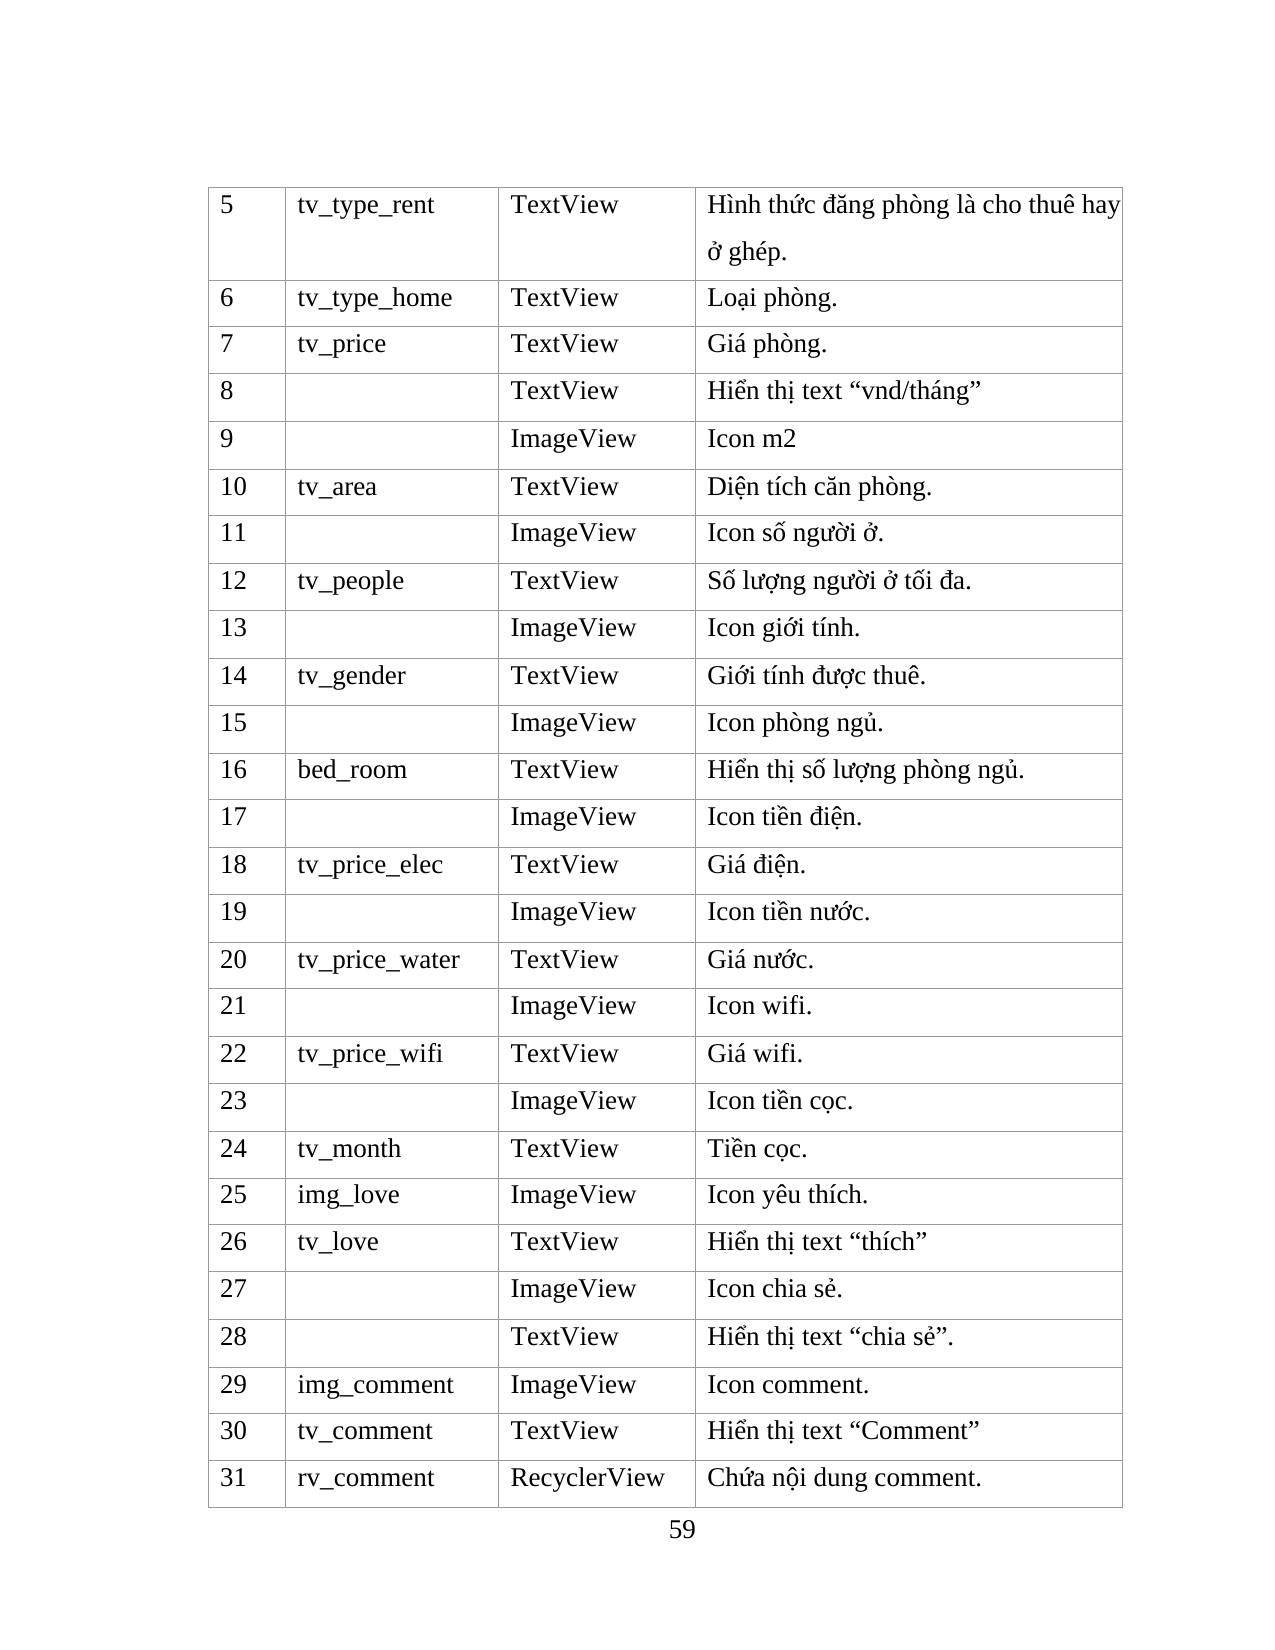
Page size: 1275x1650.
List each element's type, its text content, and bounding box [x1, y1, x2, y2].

table_cell TextView [499, 327, 695, 373]
table_cell TextView [499, 1320, 695, 1367]
table_cell 9 [209, 422, 285, 469]
table_cell ImageView [499, 706, 695, 752]
table_cell ImageView [499, 422, 695, 469]
table_cell 22 [209, 1037, 285, 1083]
table_cell 6 [209, 281, 285, 326]
table_cell 23 [209, 1084, 285, 1131]
table_cell TextView [499, 1225, 695, 1271]
table_cell Hiển thị số lượng phòng ngủ. [696, 754, 1122, 799]
table_cell tv_price_wifi [286, 1037, 498, 1083]
table_cell [286, 989, 498, 1036]
table_cell Giá wifi. [696, 1037, 1122, 1083]
table_cell rv_comment [286, 1461, 498, 1507]
table_cell Icon tiền điện. [696, 800, 1122, 847]
table_cell TextView [499, 564, 695, 610]
table_cell 16 [209, 754, 285, 799]
table_cell 17 [209, 800, 285, 847]
table_header Hình thức đăng phòng là cho thuê hay ở ghép. [696, 188, 1122, 279]
table_cell TextView [499, 470, 695, 515]
table_cell ImageView [499, 800, 695, 847]
table_cell 27 [209, 1272, 285, 1319]
table_cell TextView [499, 1132, 695, 1177]
table_cell 12 [209, 564, 285, 610]
table_cell [286, 1272, 498, 1319]
table_cell ImageView [499, 1368, 695, 1413]
table_cell TextView [499, 848, 695, 894]
table_cell [286, 516, 498, 563]
table_cell Icon số người ở. [696, 516, 1122, 563]
table_cell img_love [286, 1179, 498, 1224]
table_cell Giá nước. [696, 943, 1122, 988]
table_cell Icon wifi. [696, 989, 1122, 1036]
table_cell Icon tiền cọc. [696, 1084, 1122, 1131]
table_cell Icon tiền nước. [696, 895, 1122, 942]
table_cell bed_room [286, 754, 498, 799]
table_header 5 [209, 188, 285, 279]
table_cell 21 [209, 989, 285, 1036]
table_cell ImageView [499, 895, 695, 942]
table_cell [286, 895, 498, 942]
table_cell tv_price [286, 327, 498, 373]
table_cell [286, 422, 498, 469]
table_cell [286, 706, 498, 752]
table_cell ImageView [499, 1179, 695, 1224]
table_cell TextView [499, 754, 695, 799]
table_cell 29 [209, 1368, 285, 1413]
table_cell 24 [209, 1132, 285, 1177]
table_cell Icon phòng ngủ. [696, 706, 1122, 752]
table_cell 28 [209, 1320, 285, 1367]
table_cell tv_type_home [286, 281, 498, 326]
table_cell Chứa nội dung comment. [696, 1461, 1122, 1507]
table_cell tv_price_elec [286, 848, 498, 894]
table_cell tv_comment [286, 1414, 498, 1460]
table_cell Icon chia sẻ. [696, 1272, 1122, 1319]
table_cell Số lượng người ở tối đa. [696, 564, 1122, 610]
table_cell TextView [499, 659, 695, 704]
table_cell Hiển thị text “vnd/tháng” [696, 374, 1122, 421]
table_cell 25 [209, 1179, 285, 1224]
table_cell ImageView [499, 989, 695, 1036]
table_cell Diện tích căn phòng. [696, 470, 1122, 515]
table_cell 11 [209, 516, 285, 563]
table_cell Icon giới tính. [696, 611, 1122, 658]
table_cell [286, 800, 498, 847]
table_cell TextView [499, 1414, 695, 1460]
table_cell tv_price_water [286, 943, 498, 988]
table_cell ImageView [499, 516, 695, 563]
table_cell 20 [209, 943, 285, 988]
table_cell tv_month [286, 1132, 498, 1177]
table_cell 10 [209, 470, 285, 515]
table_cell tv_gender [286, 659, 498, 704]
table_cell img_comment [286, 1368, 498, 1413]
table_cell Giới tính được thuê. [696, 659, 1122, 704]
table_cell 7 [209, 327, 285, 373]
table_cell RecyclerView [499, 1461, 695, 1507]
table_cell [286, 1320, 498, 1367]
table_cell [286, 611, 498, 658]
table_cell [286, 374, 498, 421]
table_cell Giá điện. [696, 848, 1122, 894]
table_cell Hiển thị text “chia sẻ”. [696, 1320, 1122, 1367]
table_cell tv_area [286, 470, 498, 515]
table_cell Hiển thị text “Comment” [696, 1414, 1122, 1460]
table_cell Loại phòng. [696, 281, 1122, 326]
table_cell tv_people [286, 564, 498, 610]
table_cell 26 [209, 1225, 285, 1271]
table_cell 31 [209, 1461, 285, 1507]
table_cell 15 [209, 706, 285, 752]
table_cell Hiển thị text “thích” [696, 1225, 1122, 1271]
table_cell TextView [499, 1037, 695, 1083]
table_cell Icon m2 [696, 422, 1122, 469]
table_cell 19 [209, 895, 285, 942]
table_cell ImageView [499, 1272, 695, 1319]
table_cell [286, 1084, 498, 1131]
table_cell TextView [499, 281, 695, 326]
table_cell ImageView [499, 1084, 695, 1131]
table_cell 14 [209, 659, 285, 704]
table_cell TextView [499, 374, 695, 421]
table_header TextView [499, 188, 695, 279]
table_cell TextView [499, 943, 695, 988]
table_cell Icon comment. [696, 1368, 1122, 1413]
table_cell Tiền cọc. [696, 1132, 1122, 1177]
table_cell tv_love [286, 1225, 498, 1271]
table_cell Giá phòng. [696, 327, 1122, 373]
table_cell Icon yêu thích. [696, 1179, 1122, 1224]
table_cell 30 [209, 1414, 285, 1460]
table_cell 18 [209, 848, 285, 894]
table_cell 8 [209, 374, 285, 421]
table_cell ImageView [499, 611, 695, 658]
table_header tv_type_rent [286, 188, 498, 279]
table_cell 13 [209, 611, 285, 658]
